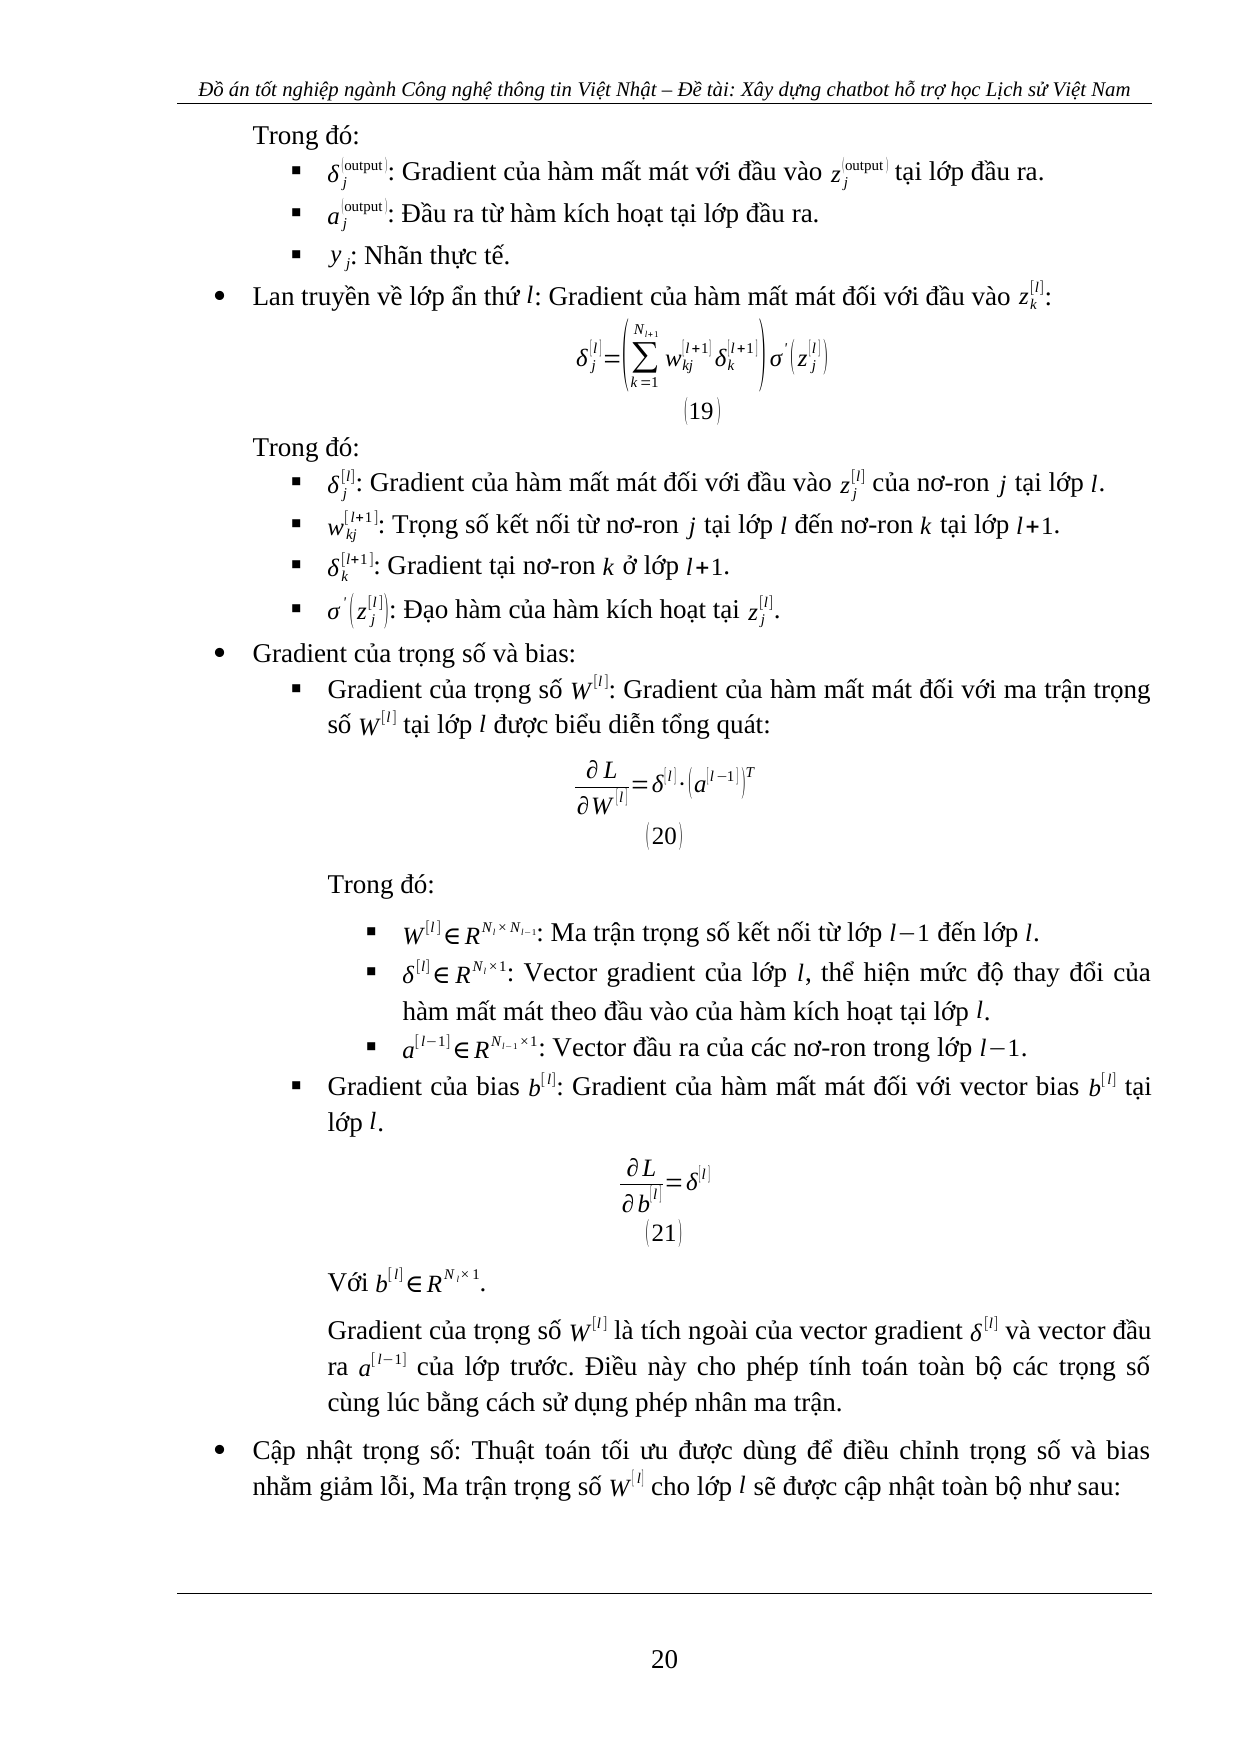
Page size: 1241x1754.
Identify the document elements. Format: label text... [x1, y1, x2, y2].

list Gradient của trọng số : Gradient của hàm mất mát đối với ma trận trọng số tại lớp được biểu diễn tổng quát: [290, 673, 1152, 740]
list : Vector đầu ra của các nơ-ron trong lớp . [365, 1031, 1152, 1066]
list Gradient của bias : Gradient của hàm mất mát đối với vector bias tại lớp . [290, 1070, 1152, 1137]
text Trong đó: [177, 868, 1152, 899]
list Cập nhật trọng số: Thuật toán tối ưu được dùng để điều chỉnh trọng số và bias nhằm giảm lỗi, Ma trận trọng số cho lớp sẽ được cập nhật toàn bộ như sau: [215, 1434, 1152, 1501]
list ​: Gradient của hàm mất mát với đầu vào ​ tại lớp đầu ra. [290, 155, 1152, 192]
list : Ma trận trọng số kết nối từ lớp đến lớp . [365, 916, 1152, 951]
text Gradient của trọng số là tích ngoài của vector gradient và vector đầu ra của lớp trước. Điều này cho phép tính toán toàn bộ các trọng số cùng lúc bằng cách sử dụng phép nhân ma trận. [327, 1314, 1152, 1417]
list ​: Gradient tại nơ-ron ở lớp . [290, 549, 1152, 586]
list : Vector gradient của lớp , thể hiện mức độ thay đổi của hàm mất mát theo đầu vào của hàm kích hoạt tại lớp . [365, 956, 1152, 1026]
list ​: Trọng số kết nối từ nơ-ron tại lớp đến nơ-ron tại lớp . [290, 508, 1152, 544]
list : Đạo hàm của hàm kích hoạt tại ​. [290, 591, 1152, 631]
list ​: Gradient của hàm mất mát đối với đầu vào ​ của nơ-ron tại lớp . [290, 466, 1152, 503]
list Lan truyền về lớp ẩn thứ : Gradient của hàm mất mát đối với đầu vào : [215, 278, 1152, 313]
list ​: Nhãn thực tế. [290, 239, 1152, 273]
list Gradient của trọng số và bias: [215, 637, 1152, 668]
list Trong đó: [252, 431, 1152, 462]
list Trong đó: [252, 119, 1152, 151]
list ​: Đầu ra từ hàm kích hoạt tại lớp đầu ra. [290, 197, 1152, 233]
text Với . [177, 1266, 1152, 1297]
